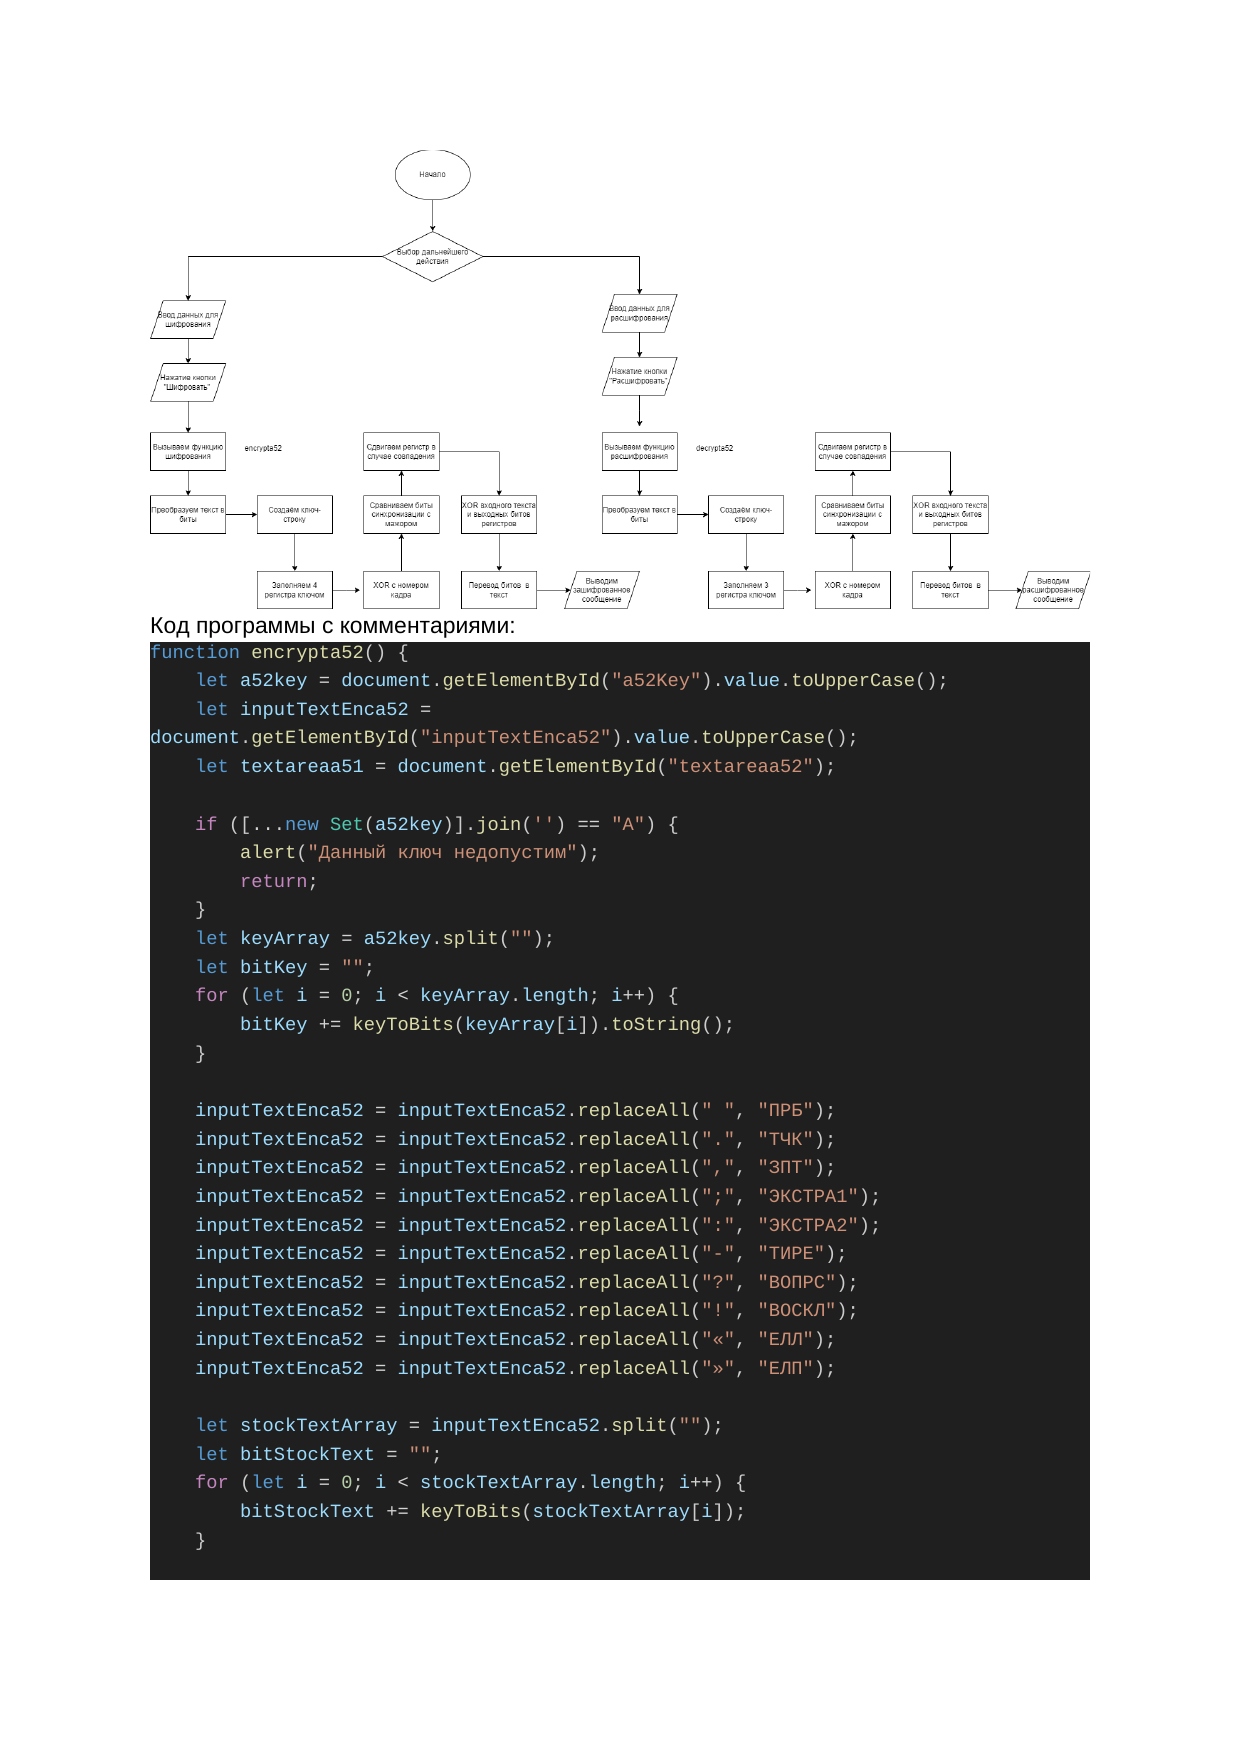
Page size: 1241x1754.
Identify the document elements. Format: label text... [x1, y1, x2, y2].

text inputTextEnca52 = inputTextEnca52.replaceAll(",", "ЗПТ"); [150, 1158, 1090, 1179]
text for (let i = 0; i < stockTextArray.length; i++) { [150, 1473, 1090, 1494]
text return; [150, 872, 1090, 893]
text } [150, 900, 1090, 921]
text let a52key = document.getElementById("a52Key").value.toUpperCase(); [150, 671, 1090, 692]
text let bitStockText = ""; [150, 1444, 1090, 1466]
text } [150, 1043, 1090, 1065]
text inputTextEnca52 = inputTextEnca52.replaceAll(" ", "ПРБ"); [150, 1101, 1090, 1122]
text for (let i = 0; i < keyArray.length; i++) { [150, 986, 1090, 1007]
text } [150, 1530, 1090, 1552]
text let keyArray = a52key.split(""); [150, 929, 1090, 950]
text inputTextEnca52 = inputTextEnca52.replaceAll(".", "ТЧК"); [150, 1129, 1090, 1151]
text let inputTextEnca52 = document.getElementById("inputTextEnca52").value.toUpperCase(); [150, 700, 1090, 749]
text inputTextEnca52 = inputTextEnca52.replaceAll(":", "ЭКСТРА2"); [150, 1215, 1090, 1237]
text inputTextEnca52 = inputTextEnca52.replaceAll("»", "ЕЛП"); [150, 1358, 1090, 1380]
text bitStockText += keyToBits(stockTextArray[i]); [150, 1502, 1090, 1523]
text bitKey += keyToBits(keyArray[i]).toString(); [150, 1015, 1090, 1036]
text let textareaa51 = document.getElementById("textareaa52"); [150, 757, 1090, 778]
text inputTextEnca52 = inputTextEnca52.replaceAll("-", "ТИРЕ"); [150, 1244, 1090, 1265]
text function encrypta52() { [150, 642, 1090, 664]
text inputTextEnca52 = inputTextEnca52.replaceAll("«", "ЕЛЛ"); [150, 1330, 1090, 1351]
text if ([...new Set(a52key)].join('') == "А") { [150, 814, 1090, 836]
text inputTextEnca52 = inputTextEnca52.replaceAll(";", "ЭКСТРА1"); [150, 1187, 1090, 1208]
picture [150, 150, 1091, 609]
text Код программы с комментариями: [150, 612, 1090, 638]
text inputTextEnca52 = inputTextEnca52.replaceAll("?", "ВОПРС"); [150, 1273, 1090, 1294]
text inputTextEnca52 = inputTextEnca52.replaceAll("!", "ВОСКЛ"); [150, 1301, 1090, 1322]
text alert("Данный ключ недопустим"); [150, 843, 1090, 864]
text let bitKey = ""; [150, 957, 1090, 979]
text let stockTextArray = inputTextEnca52.split(""); [150, 1416, 1090, 1437]
